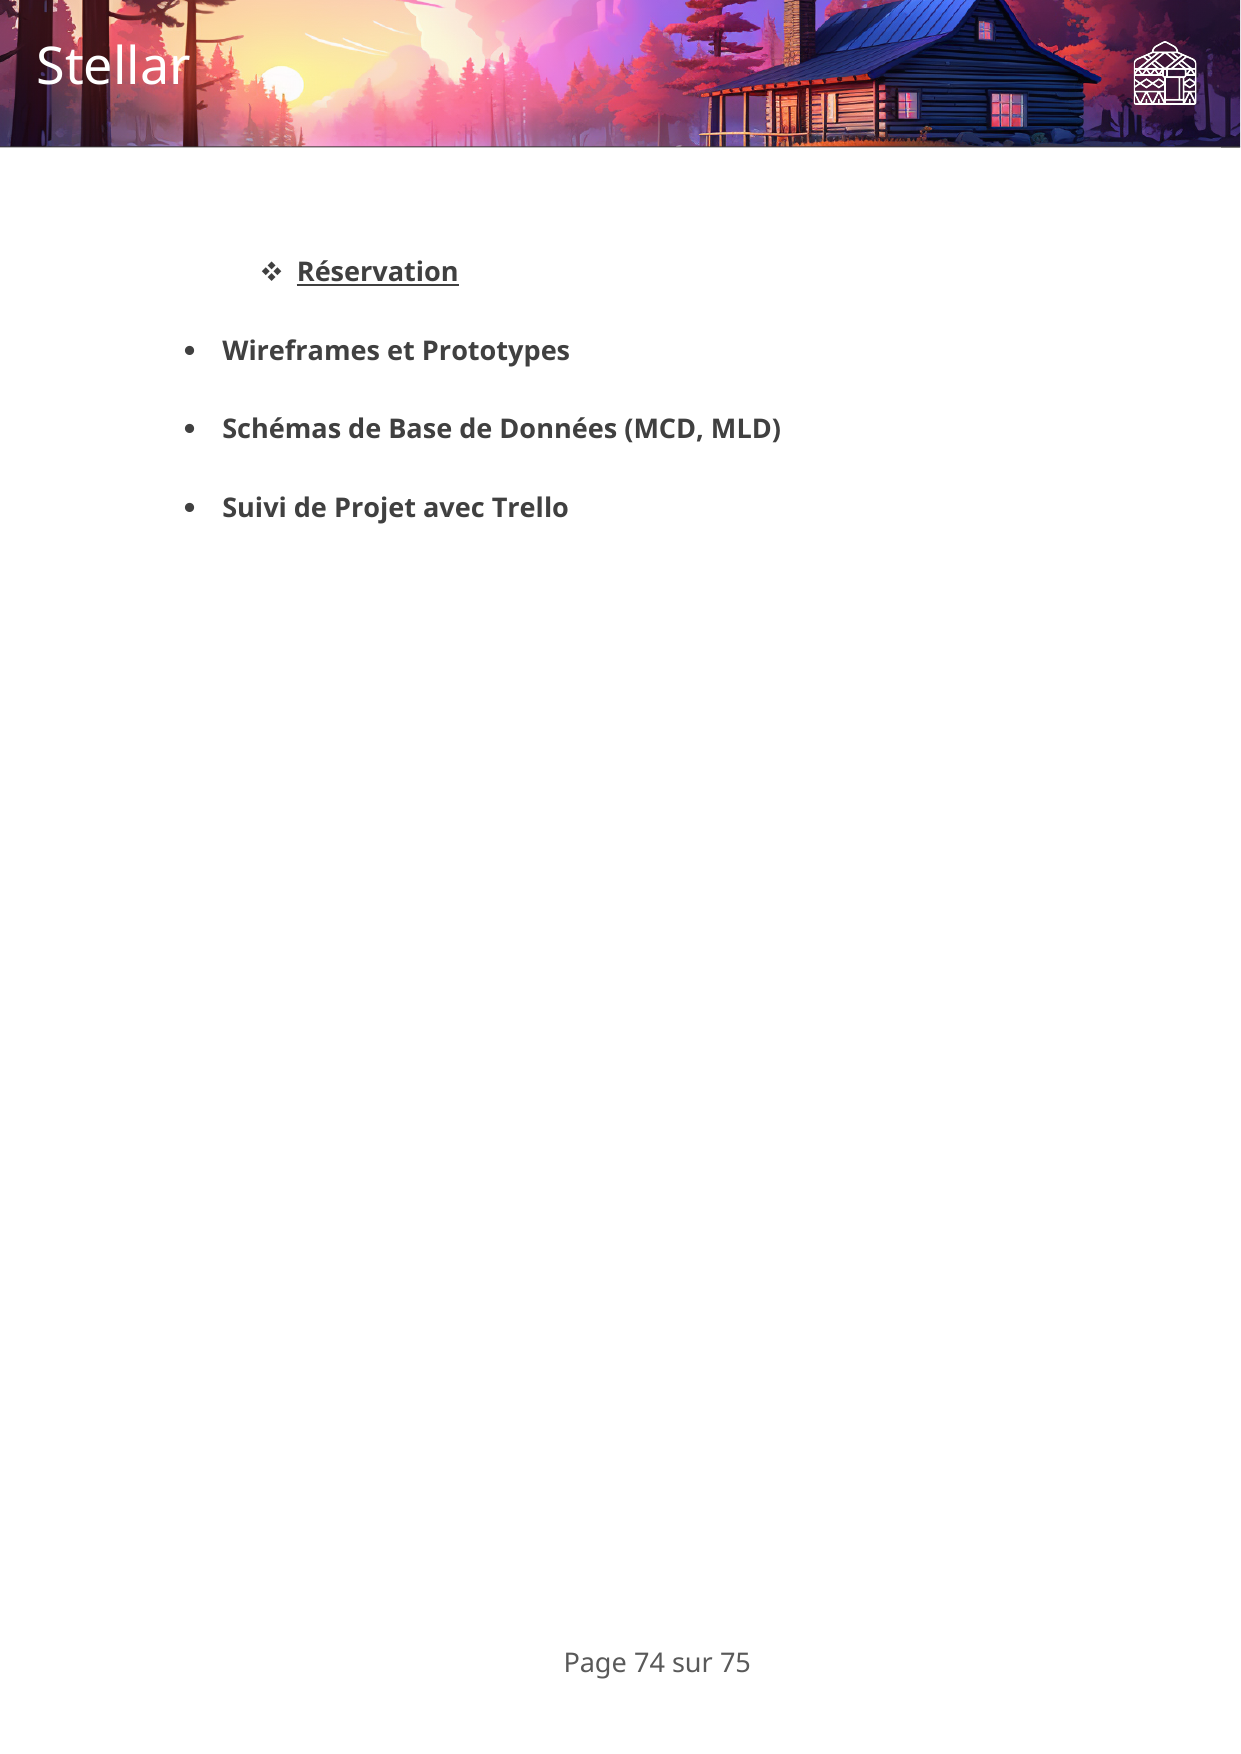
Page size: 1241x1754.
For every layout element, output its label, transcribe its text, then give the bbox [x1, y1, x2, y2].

subtitle Wireframes et Prototypes [185, 331, 1092, 368]
subtitle Réservation [259, 253, 1092, 290]
subtitle Schémas de Base de Données (MCD, MLD) [185, 410, 1092, 447]
subtitle Suivi de Projet avec Trello [185, 488, 1092, 525]
picture [0, 0, 1241, 146]
